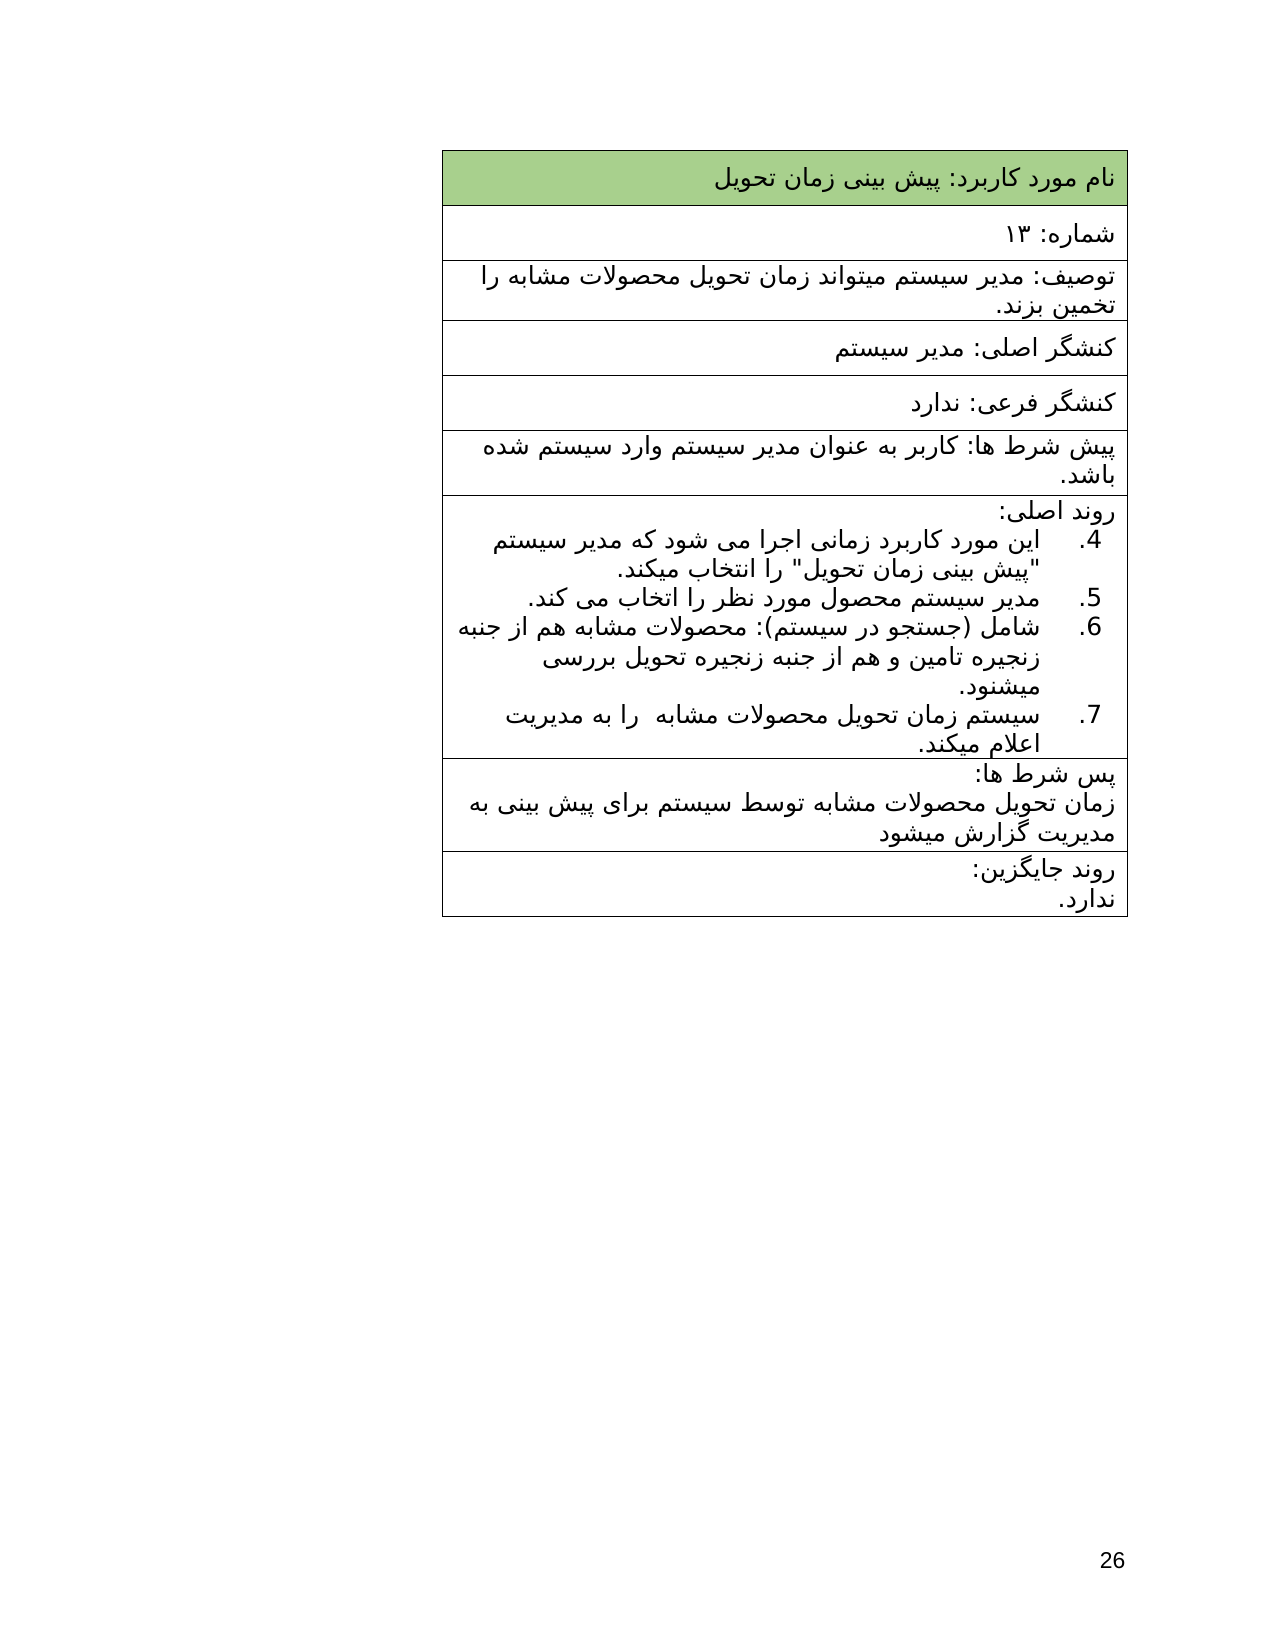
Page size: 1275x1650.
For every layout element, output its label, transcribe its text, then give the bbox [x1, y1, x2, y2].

table_header نام مورد کاربرد: پیش بینی زمان تحویل [443, 151, 1127, 205]
table_cell روند اصلی: این مورد کاربرد زمانی اجرا می شود که مدیر سیستم "پیش بینی زمان تحویل" را انتخاب میکند. مدیر سیستم محصول مورد نظر را اتخاب می کند. شامل (جستجو در سیستم): محصولات مشابه هم از جنبه زنجیره تامین و هم از جنبه زنجیره تحویل بررسی میشنود. سیستم زمان تحویل محصولات مشابه را به مدیریت اعلام میکند. [443, 496, 1127, 758]
table_cell پیش شرط ها: کاربر به عنوان مدیر سیستم وارد سیستم شده باشد. [443, 431, 1127, 495]
table_cell روند جایگزین: ندارد. [443, 852, 1127, 916]
table_cell توصیف: مدیر سیستم میتواند زمان تحویل محصولات مشابه را تخمین بزند. [443, 261, 1127, 320]
table_cell شماره: ۱۳ [443, 206, 1127, 260]
table_cell کنشگر اصلی: مدیر سیستم [443, 321, 1127, 375]
table_cell کنشگر فرعی: ندارد [443, 376, 1127, 430]
table_cell پس شرط ها: زمان تحویل محصولات مشابه توسط سیستم برای پیش بینی به مدیریت گزارش میشود [443, 759, 1127, 851]
